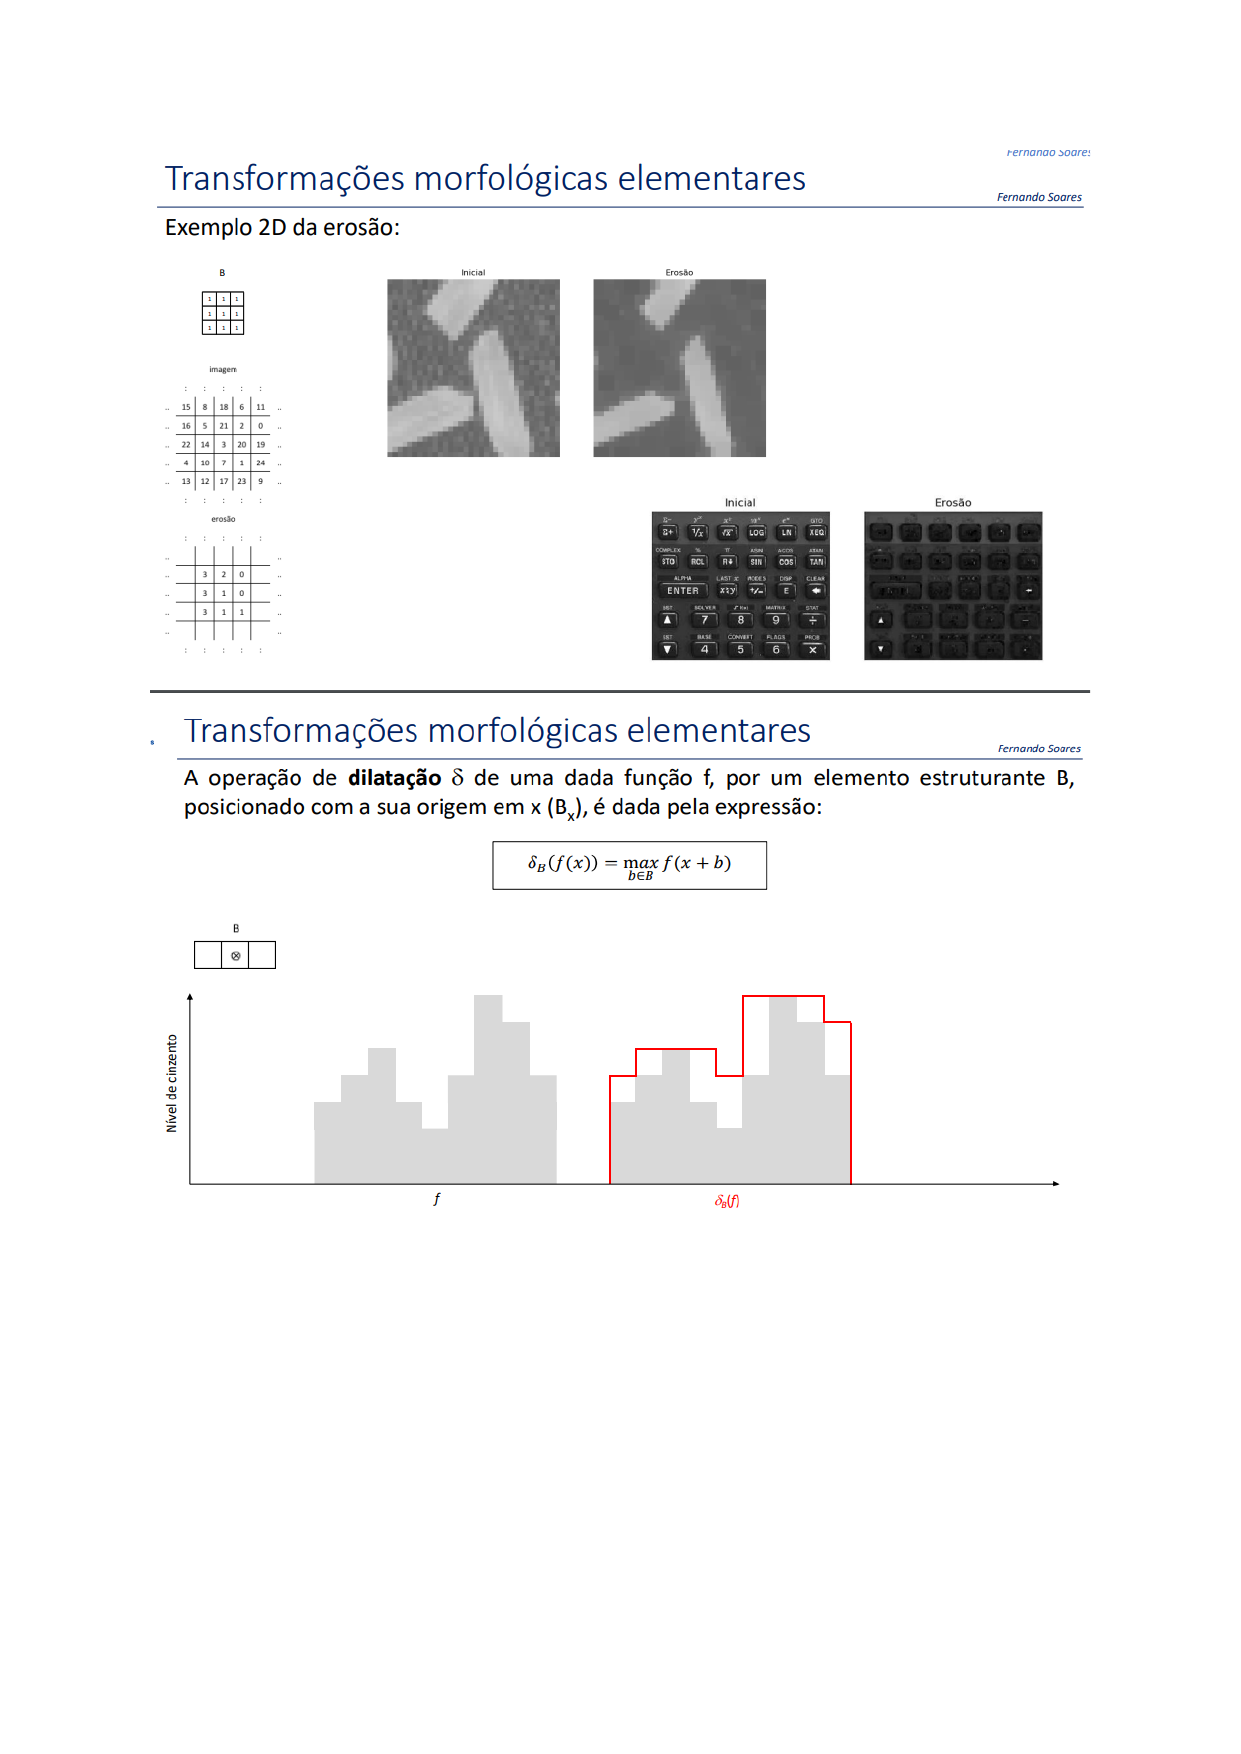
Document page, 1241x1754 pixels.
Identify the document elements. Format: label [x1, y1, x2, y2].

picture [150, 150, 1091, 672]
picture [150, 690, 1091, 1215]
